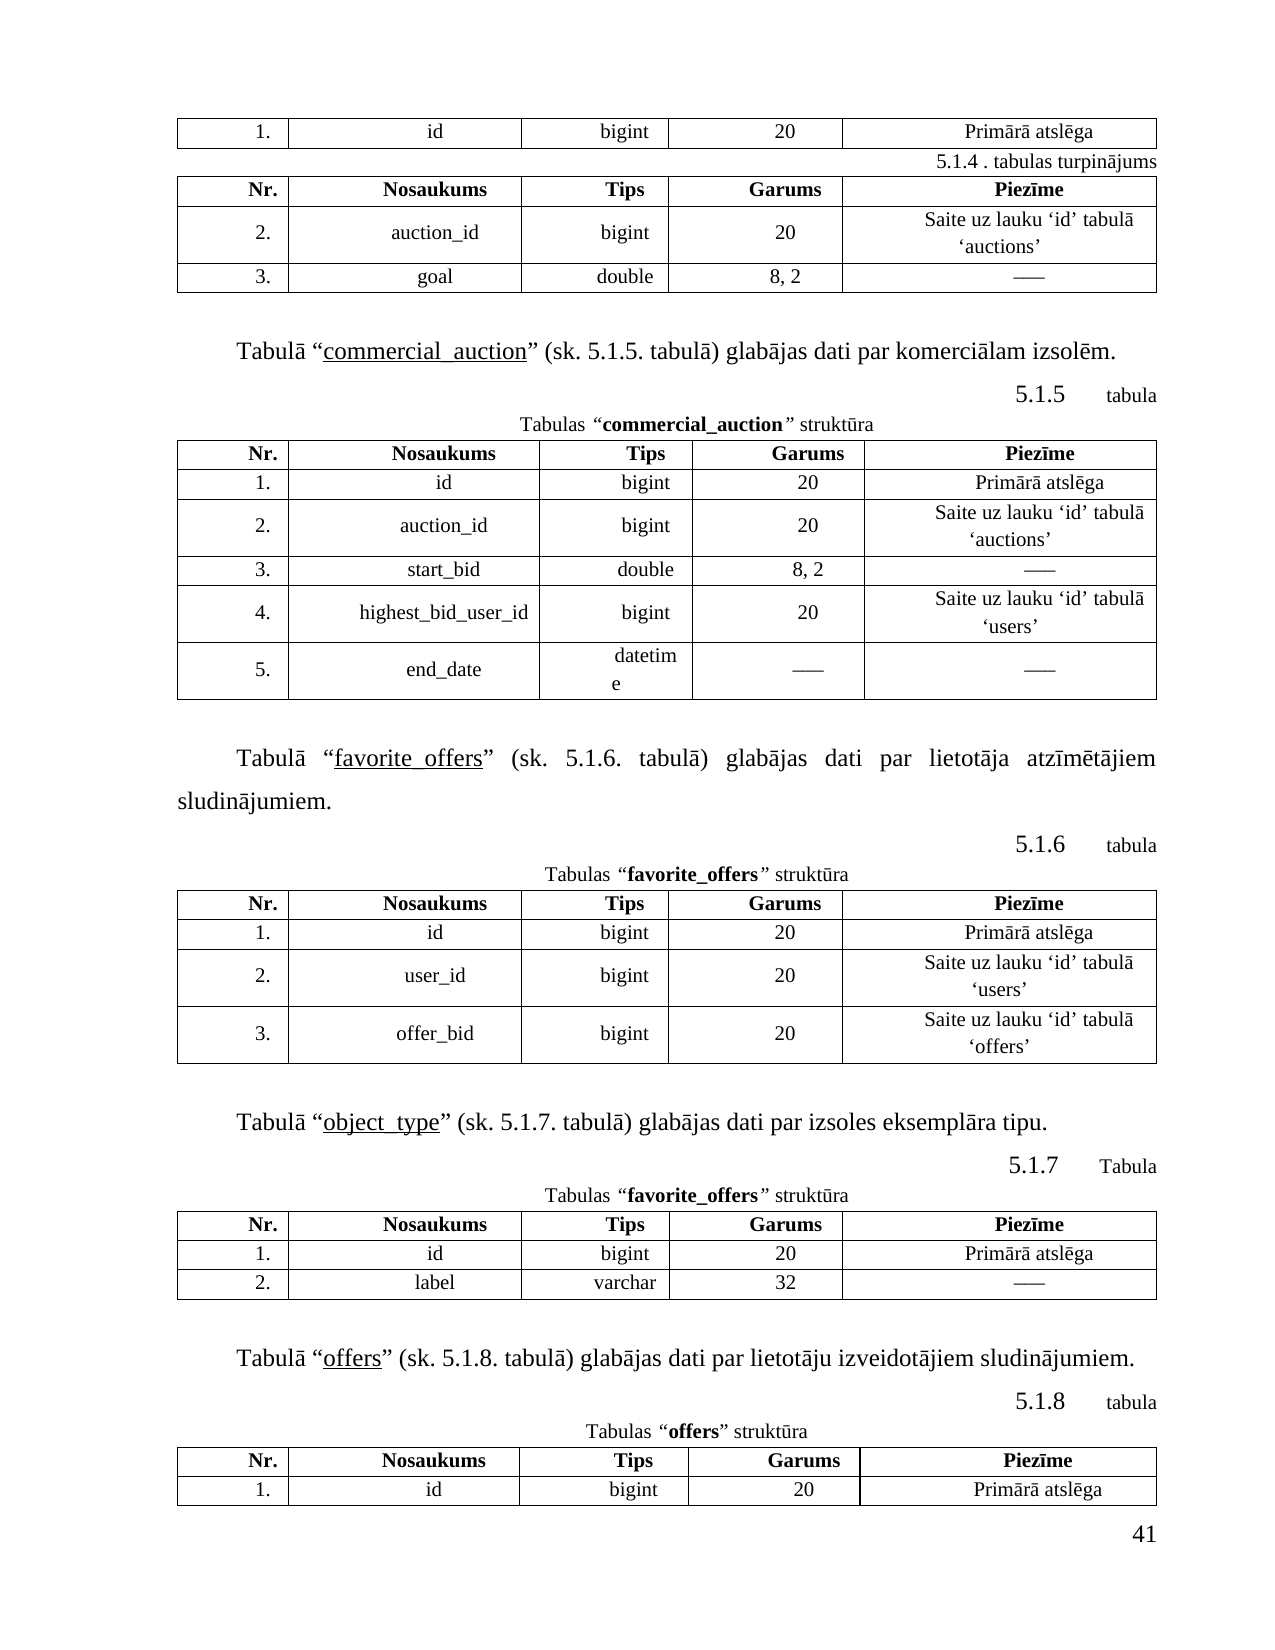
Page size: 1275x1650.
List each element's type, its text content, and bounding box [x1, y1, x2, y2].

table_header Nr. [178, 1212, 288, 1240]
table_cell Saite uz lauku ‘id’ tabulā ‘auctions’ [865, 500, 1156, 556]
table_cell ––– [865, 557, 1156, 585]
table_cell 2. [178, 950, 288, 1006]
table_cell bigint [520, 1477, 688, 1505]
table_cell Primārā atslēga [861, 1477, 1156, 1505]
text Tabulas “favorite_offers” struktūra [177, 862, 1157, 886]
table_cell 1. [178, 1241, 288, 1269]
table_cell 1. [178, 920, 288, 949]
table_cell 20 [669, 1007, 842, 1063]
text 5.1.4 . tabulas turpinājums [177, 149, 1157, 173]
table_cell ––– [843, 1270, 1156, 1299]
table_cell 3. [178, 557, 288, 585]
text Tabulā “object_type” (sk. 5.1.7. tabulā) glabājas dati par izsoles eksemplāra tipu. [177, 1107, 1157, 1136]
table_cell Primārā atslēga [865, 470, 1156, 498]
table_cell 20 [693, 586, 864, 642]
table_cell 32 [670, 1270, 842, 1299]
table_header Garums [689, 1448, 859, 1476]
table_cell 20 [669, 950, 842, 1006]
table_cell 20 [669, 920, 842, 949]
table_header Garums [669, 891, 842, 919]
table_cell bigint [540, 586, 692, 642]
table_cell varchar [522, 1270, 669, 1299]
list tabula [252, 1386, 1157, 1415]
text Tabulas “commercial_auction” struktūra [177, 412, 1157, 436]
table_cell datetime [540, 643, 692, 699]
table_header Nr. [178, 891, 288, 919]
table_cell ––– [693, 643, 864, 699]
table_header Tips [522, 177, 668, 206]
table_cell id [289, 470, 539, 498]
table_cell id [289, 920, 521, 949]
table_header Piezīme [843, 177, 1156, 206]
table_header Garums [669, 177, 842, 206]
table_cell start_bid [289, 557, 539, 585]
table_cell bigint [522, 950, 668, 1006]
table_cell bigint [522, 1007, 668, 1063]
table_cell 4. [178, 586, 288, 642]
table_cell double [522, 264, 668, 292]
table_cell double [540, 557, 692, 585]
table_cell Primārā atslēga [843, 1241, 1156, 1269]
table_header Tips [540, 441, 692, 469]
table_cell 2. [178, 207, 288, 262]
table_header Nosaukums [289, 177, 521, 206]
table_cell end_date [289, 643, 539, 699]
table_cell bigint [522, 1241, 669, 1269]
table_cell 8, 2 [669, 264, 842, 292]
table_header Nr. [178, 1448, 288, 1476]
table_cell goal [289, 264, 521, 292]
text Tabulā “favorite_offers” (sk. 5.1.6. tabulā) glabājas dati par lietotāja atzīmētājiem sludinājumiem. [177, 743, 1157, 815]
list tabula [252, 829, 1157, 858]
table_cell 20 [693, 500, 864, 556]
list Tabula [252, 1150, 1157, 1179]
table_cell ––– [865, 643, 1156, 699]
table_header Tips [520, 1448, 688, 1476]
table_header Nosaukums [289, 1212, 521, 1240]
table_header Nosaukums [289, 891, 521, 919]
table_cell highest_bid_user_id [289, 586, 539, 642]
table_cell id [289, 1477, 519, 1505]
table_cell ––– [843, 264, 1156, 292]
text Tabulas “favorite_offers” struktūra [177, 1183, 1157, 1207]
text Tabulā “offers” (sk. 5.1.8. tabulā) glabājas dati par lietotāju izveidotājiem sludinājumiem. [177, 1343, 1157, 1372]
list tabula [252, 379, 1157, 408]
table_cell Saite uz lauku ‘id’ tabulā ‘users’ [843, 950, 1156, 1006]
table_header Piezīme [843, 1212, 1156, 1240]
table_cell Primārā atslēga [843, 920, 1156, 949]
table_cell 5. [178, 643, 288, 699]
table_cell label [289, 1270, 521, 1299]
table_cell Primārā atslēga [843, 119, 1156, 147]
table_header Nr. [178, 441, 288, 469]
table_cell 3. [178, 264, 288, 292]
table_header Tips [522, 1212, 669, 1240]
table_cell 3. [178, 1007, 288, 1063]
table_cell 8, 2 [693, 557, 864, 585]
table_header Nr. [178, 177, 288, 206]
table_cell 20 [670, 1241, 842, 1269]
table_header Piezīme [843, 891, 1156, 919]
table_cell 2. [178, 1270, 288, 1299]
table_header Nosaukums [289, 441, 539, 469]
table_cell id [289, 119, 521, 147]
table_cell auction_id [289, 500, 539, 556]
table_cell 1. [178, 1477, 288, 1505]
table_header Garums [693, 441, 864, 469]
table_cell 20 [669, 119, 842, 147]
table_cell bigint [522, 920, 668, 949]
table_header Tips [522, 891, 668, 919]
table_cell bigint [540, 500, 692, 556]
table_cell bigint [522, 119, 668, 147]
table_cell user_id [289, 950, 521, 1006]
table_cell 20 [693, 470, 864, 498]
table_cell Saite uz lauku ‘id’ tabulā ‘offers’ [843, 1007, 1156, 1063]
table_cell 2. [178, 500, 288, 556]
table_cell 20 [689, 1477, 859, 1505]
table_header Garums [670, 1212, 842, 1240]
table_cell bigint [522, 207, 668, 262]
table_header Nosaukums [289, 1448, 519, 1476]
table_cell 1. [178, 119, 288, 147]
table_header Piezīme [861, 1448, 1156, 1476]
text Tabulas “offers” struktūra [177, 1419, 1157, 1443]
table_cell 20 [669, 207, 842, 262]
table_cell Saite uz lauku ‘id’ tabulā ‘auctions’ [843, 207, 1156, 262]
table_cell id [289, 1241, 521, 1269]
table_header Piezīme [865, 441, 1156, 469]
table_cell Saite uz lauku ‘id’ tabulā ‘users’ [865, 586, 1156, 642]
table_cell bigint [540, 470, 692, 498]
text Tabulā “commercial_auction” (sk. 5.1.5. tabulā) glabājas dati par komerciālam izsolēm. [177, 336, 1157, 365]
table_cell auction_id [289, 207, 521, 262]
table_cell 1. [178, 470, 288, 498]
table_cell offer_bid [289, 1007, 521, 1063]
